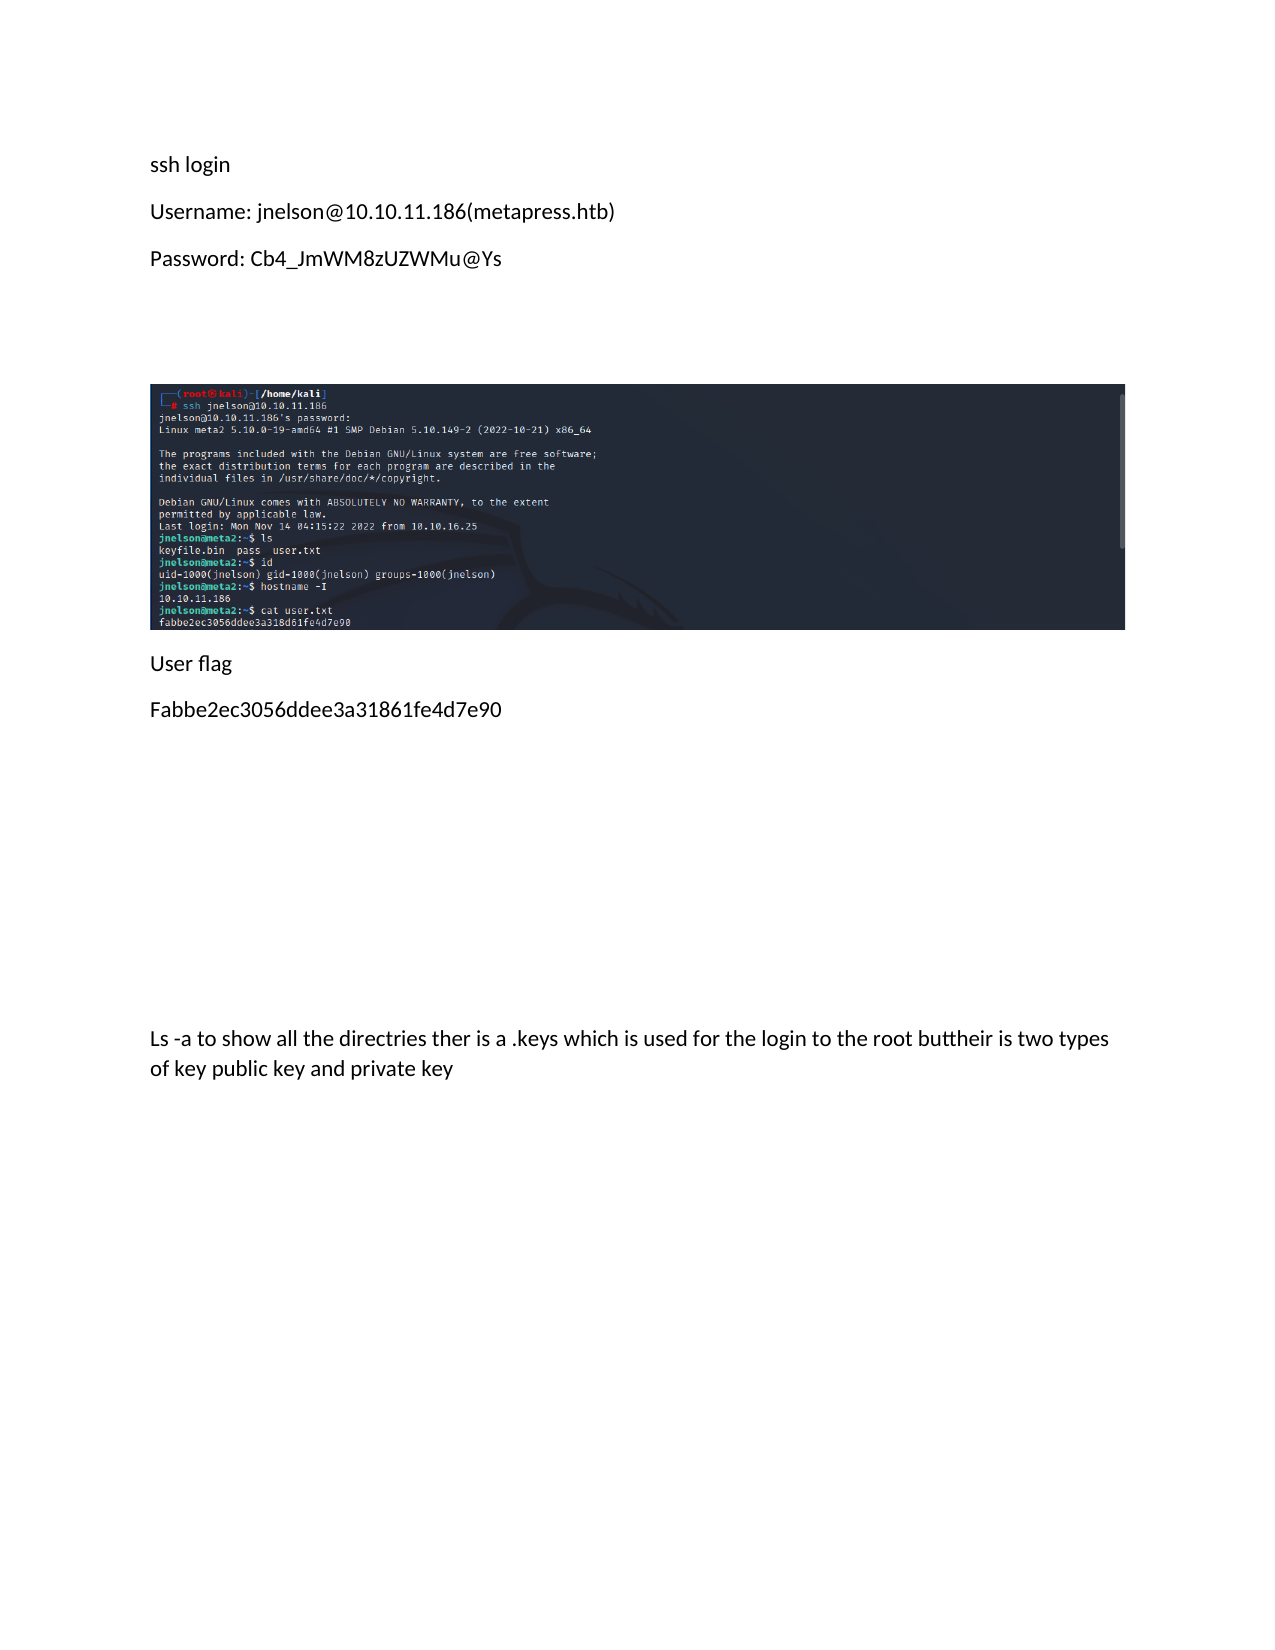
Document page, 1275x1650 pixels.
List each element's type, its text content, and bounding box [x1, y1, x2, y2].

text Password: Cb4_JmWM8zUZWMu@Ys [150, 244, 1125, 272]
text ssh login [150, 150, 1125, 178]
text Username: jnelson@10.10.11.186(metapress.htb) [150, 197, 1125, 225]
text User flag [150, 649, 1125, 677]
picture [150, 384, 1125, 630]
text Fabbe2ec3056ddee3a31861fe4d7e90 [150, 696, 1125, 723]
text Ls -a to show all the directries ther is a .keys which is used for the login to the root buttheir is two types of key public key and private key [150, 1024, 1125, 1082]
